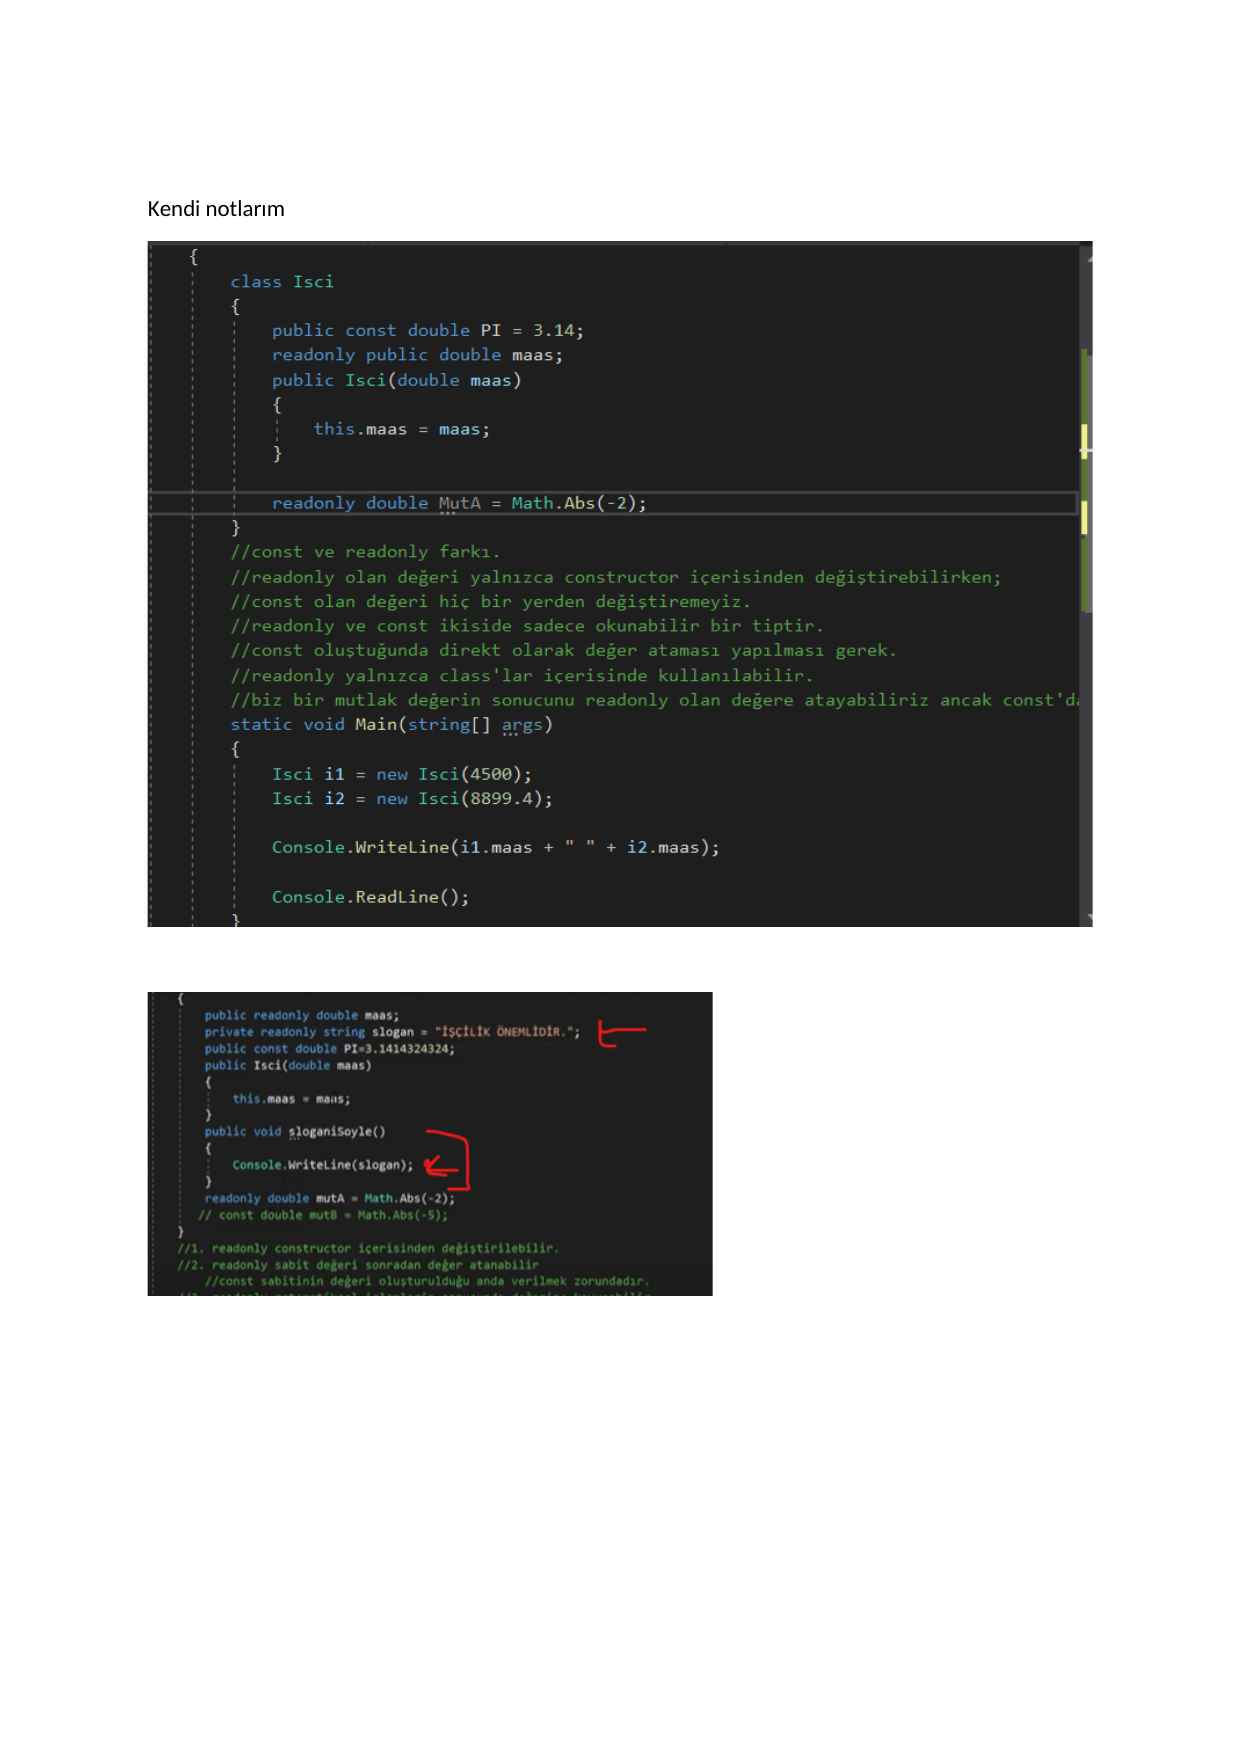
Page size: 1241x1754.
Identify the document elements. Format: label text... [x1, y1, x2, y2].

text Kendi notlarım [148, 194, 1093, 222]
picture [147, 992, 713, 1296]
picture [147, 241, 1093, 927]
